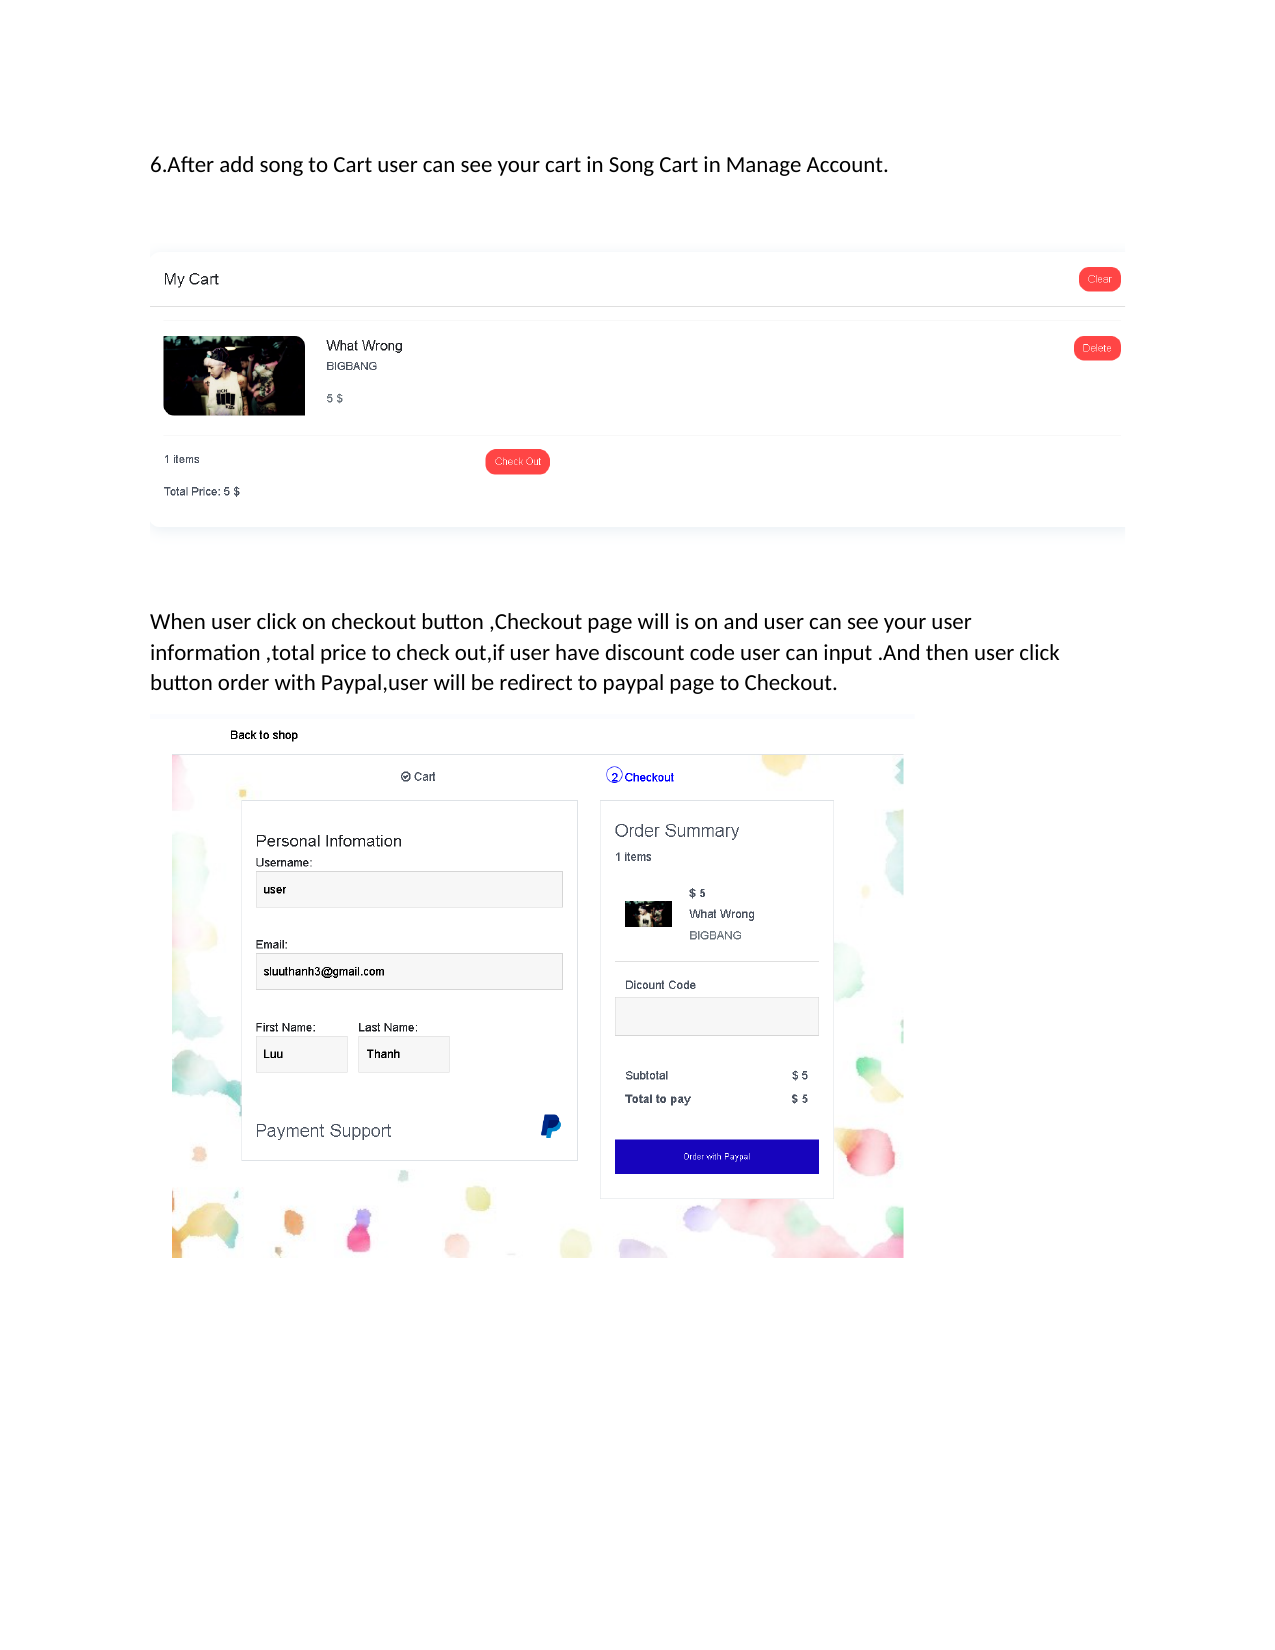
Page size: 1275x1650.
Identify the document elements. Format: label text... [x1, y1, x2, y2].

picture [150, 714, 915, 1294]
text When user click on checkout button ,Checkout page will is on and user can see your user information ,total price to check out,if user have discount code user can input .And then user click button order with Paypal,user will be redirect to paypal page to Checkout. [150, 607, 1125, 696]
picture [150, 243, 1125, 589]
text 6.After add song to Cart user can see your cart in Song Cart in Manage Account. [150, 150, 1125, 178]
